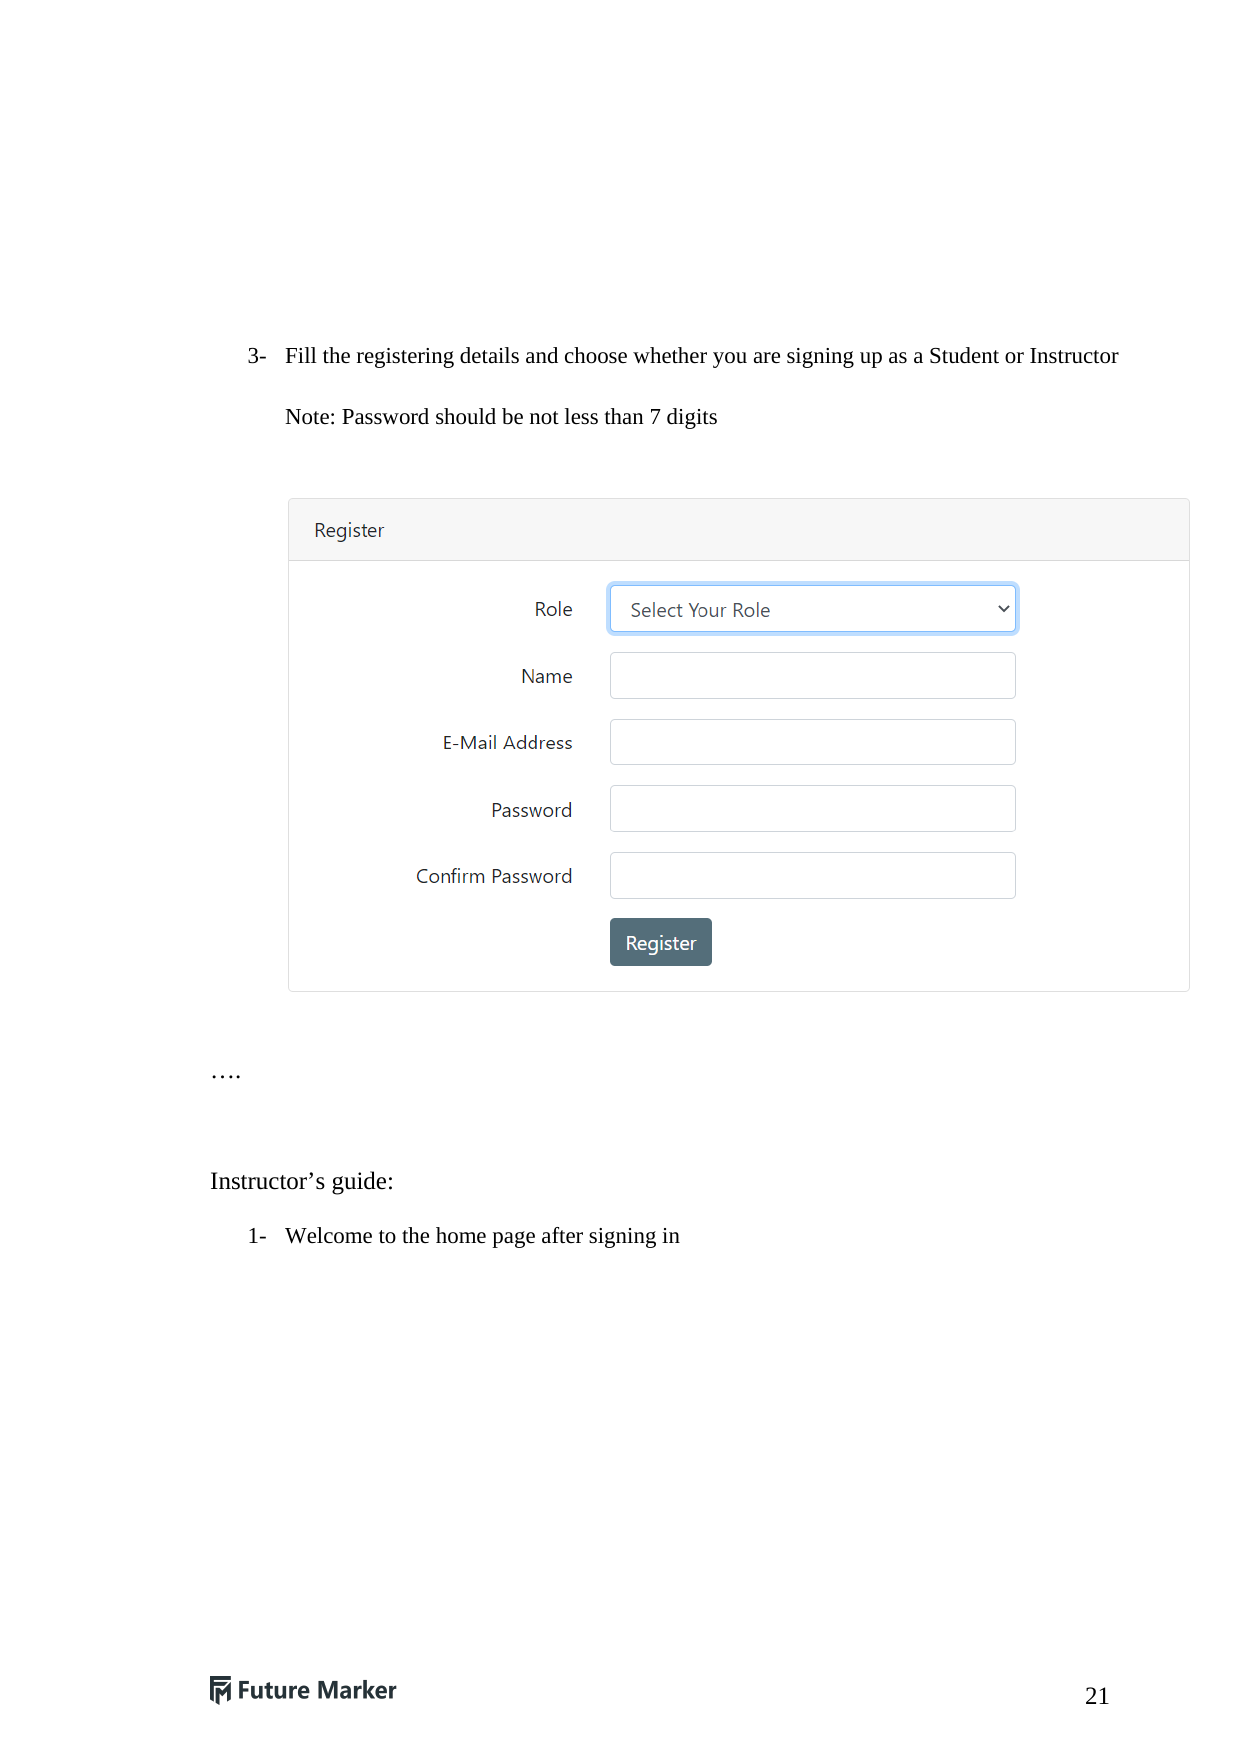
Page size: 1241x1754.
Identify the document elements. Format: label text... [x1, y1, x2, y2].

text …. [210, 1055, 1120, 1084]
picture [210, 1676, 397, 1705]
text Instructor’s guide: [210, 1166, 1120, 1195]
list Note: Password should be not less than 7 digits [285, 403, 1120, 429]
list Fill the registering details and choose whether you are signing up as a Student or Instructor [247, 342, 1120, 369]
list Welcome to the home page after signing in [247, 1222, 1120, 1248]
picture [285, 493, 1196, 1000]
